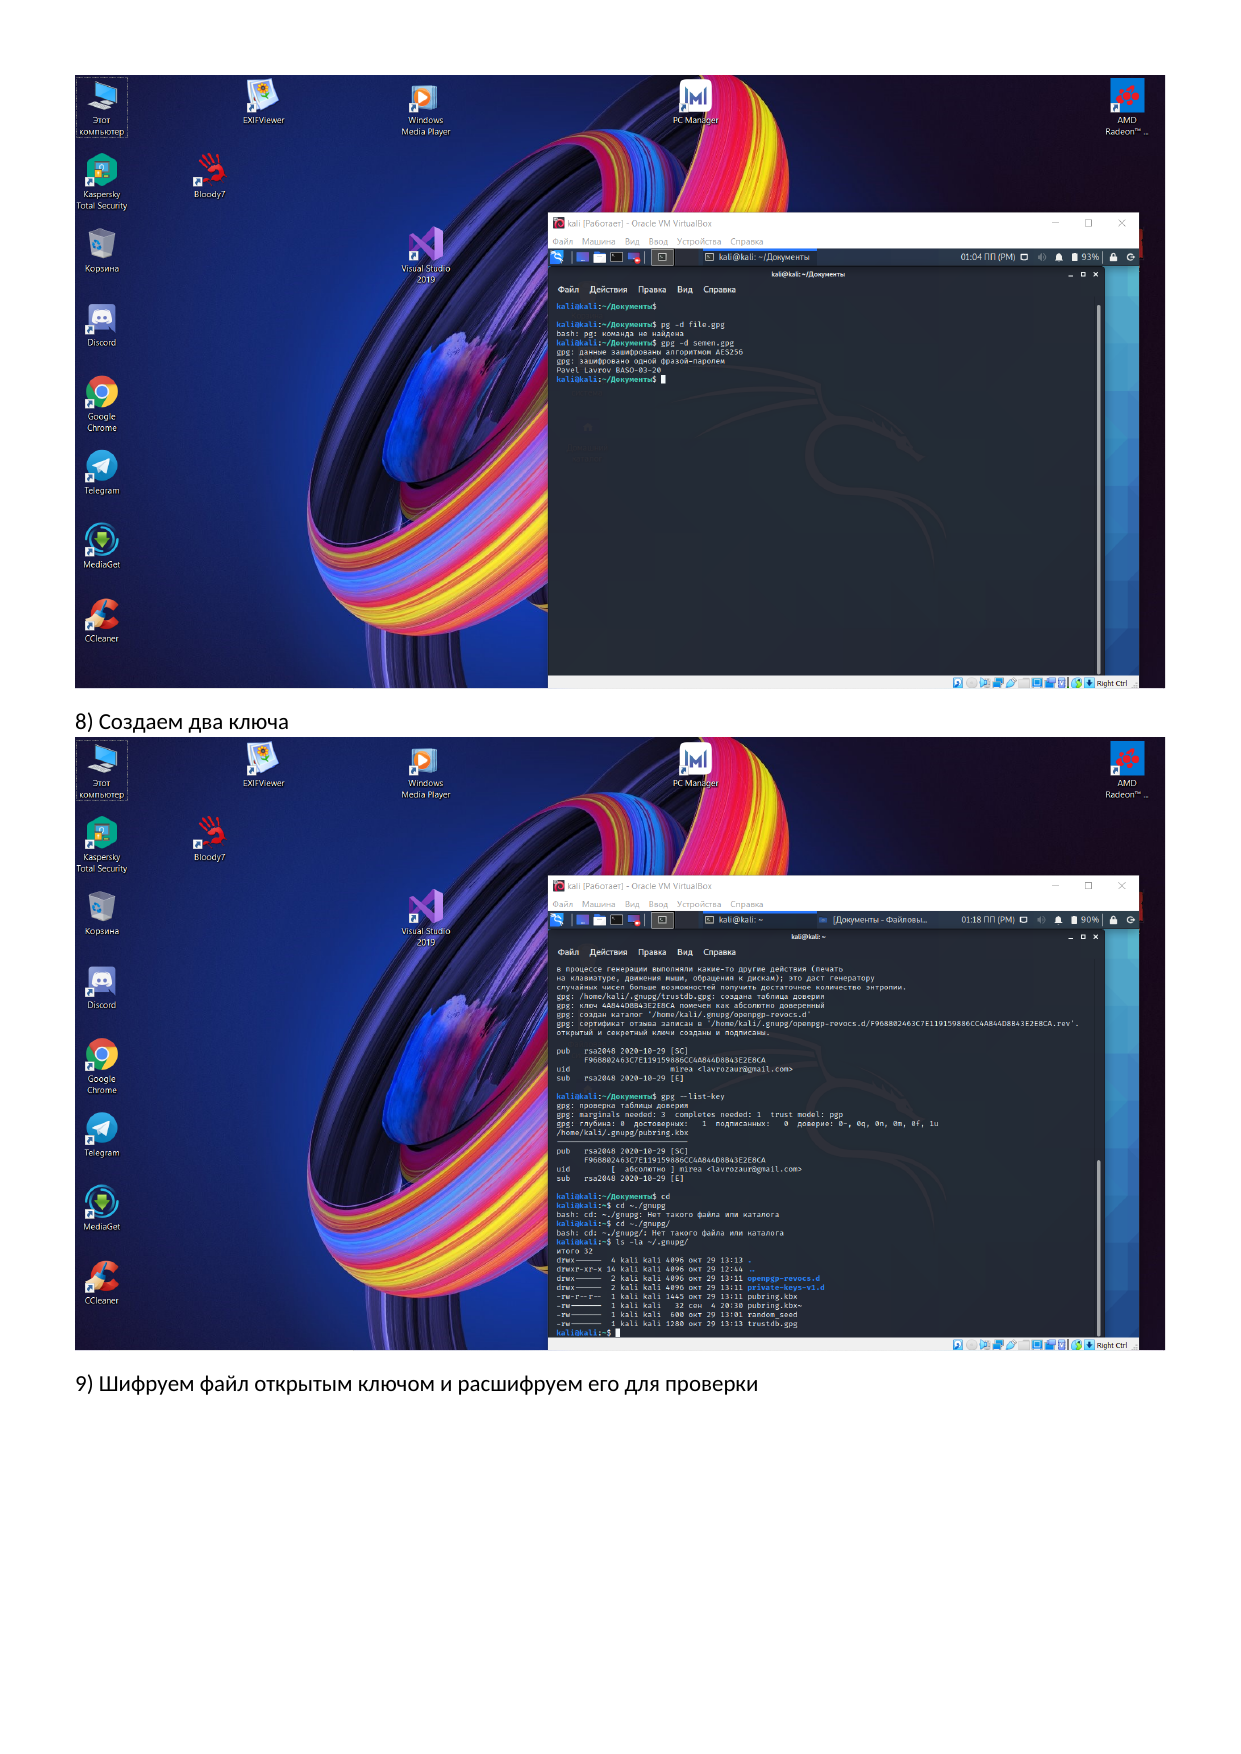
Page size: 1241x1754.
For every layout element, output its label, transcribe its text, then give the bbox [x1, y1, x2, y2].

text 9) Шифруем файл открытым ключом и расшифруем его для проверки [75, 1369, 1165, 1397]
picture [75, 75, 1166, 689]
text 8) Создаем два ключа [75, 707, 1165, 737]
picture [75, 737, 1166, 1351]
